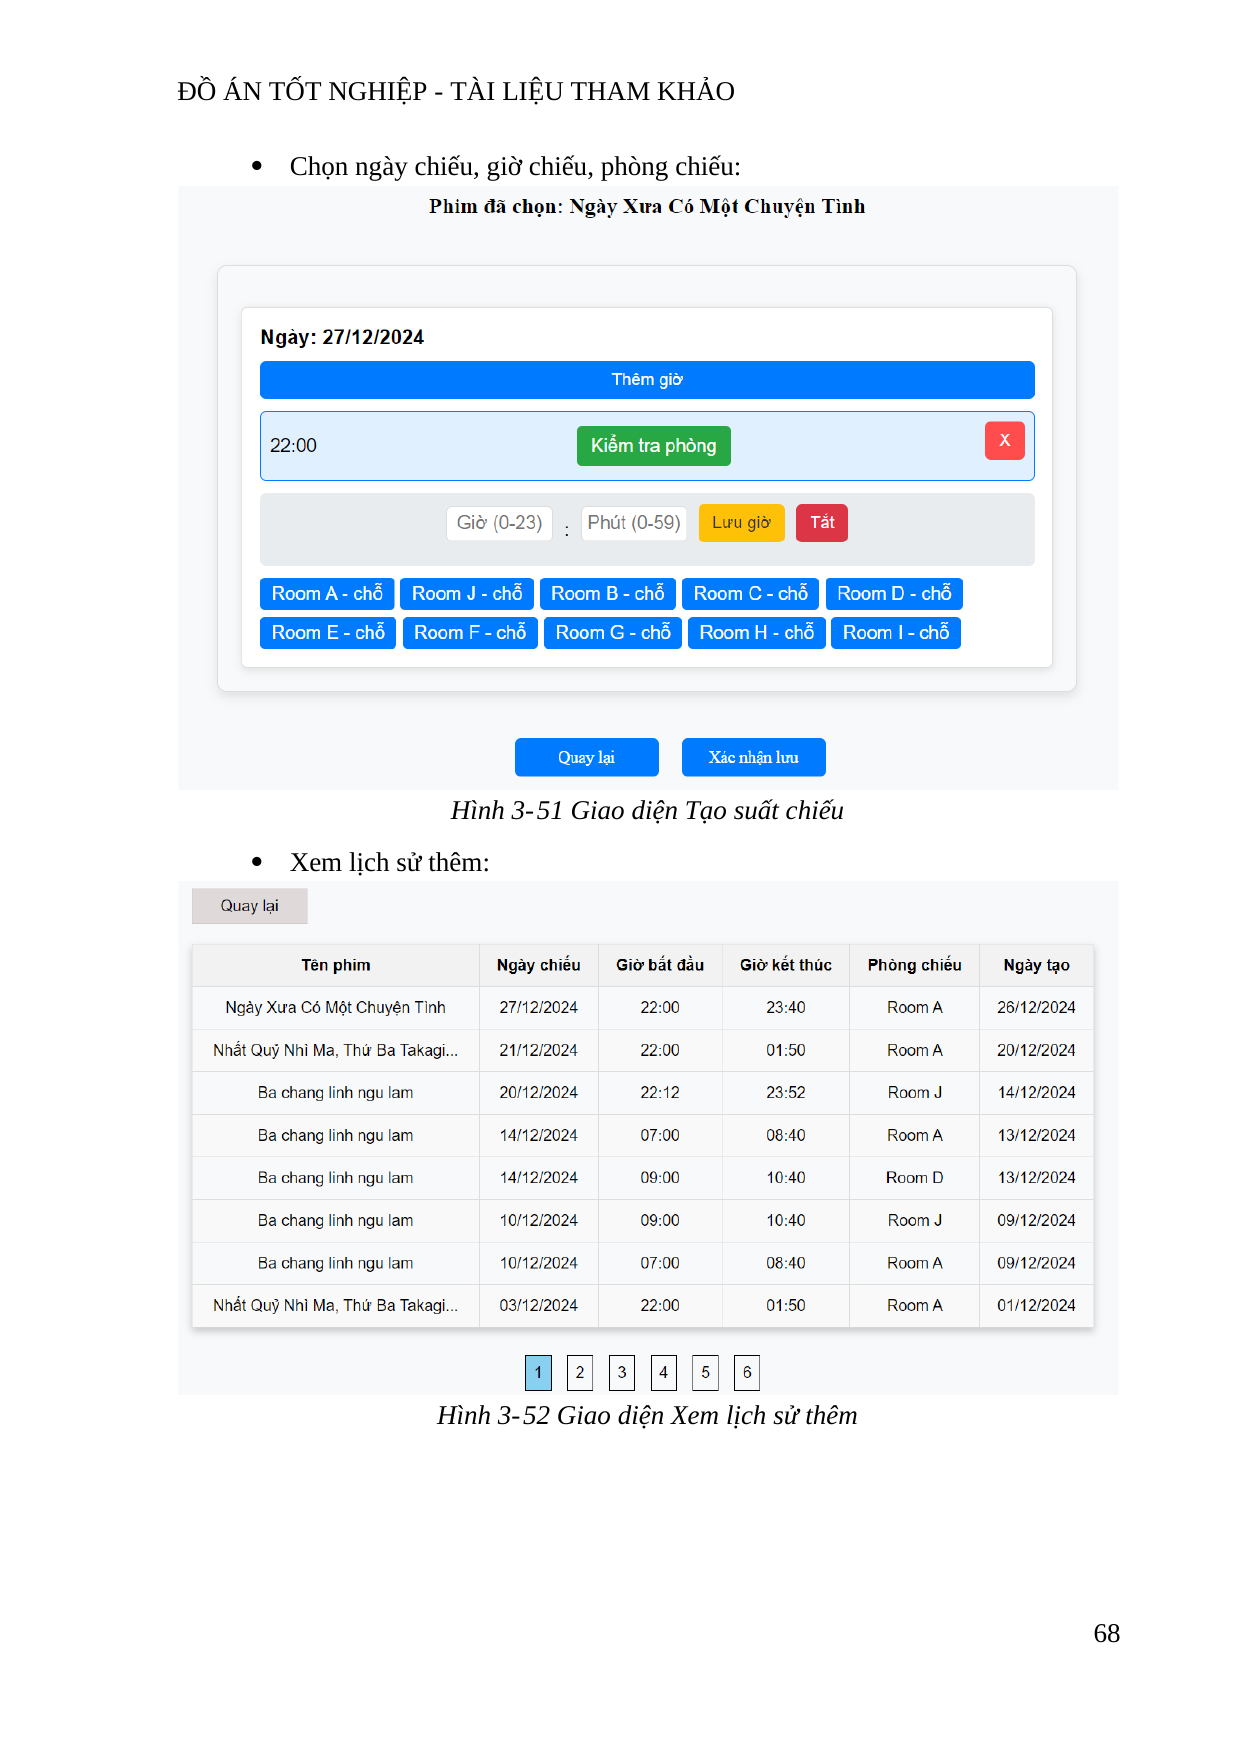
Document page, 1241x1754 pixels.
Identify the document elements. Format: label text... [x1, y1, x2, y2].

picture [178, 881, 1119, 1395]
list Chọn ngày chiếu, giờ chiếu, phòng chiếu: [252, 150, 1120, 181]
picture [178, 186, 1119, 790]
list Xem lịch sử thêm: [252, 846, 1120, 877]
